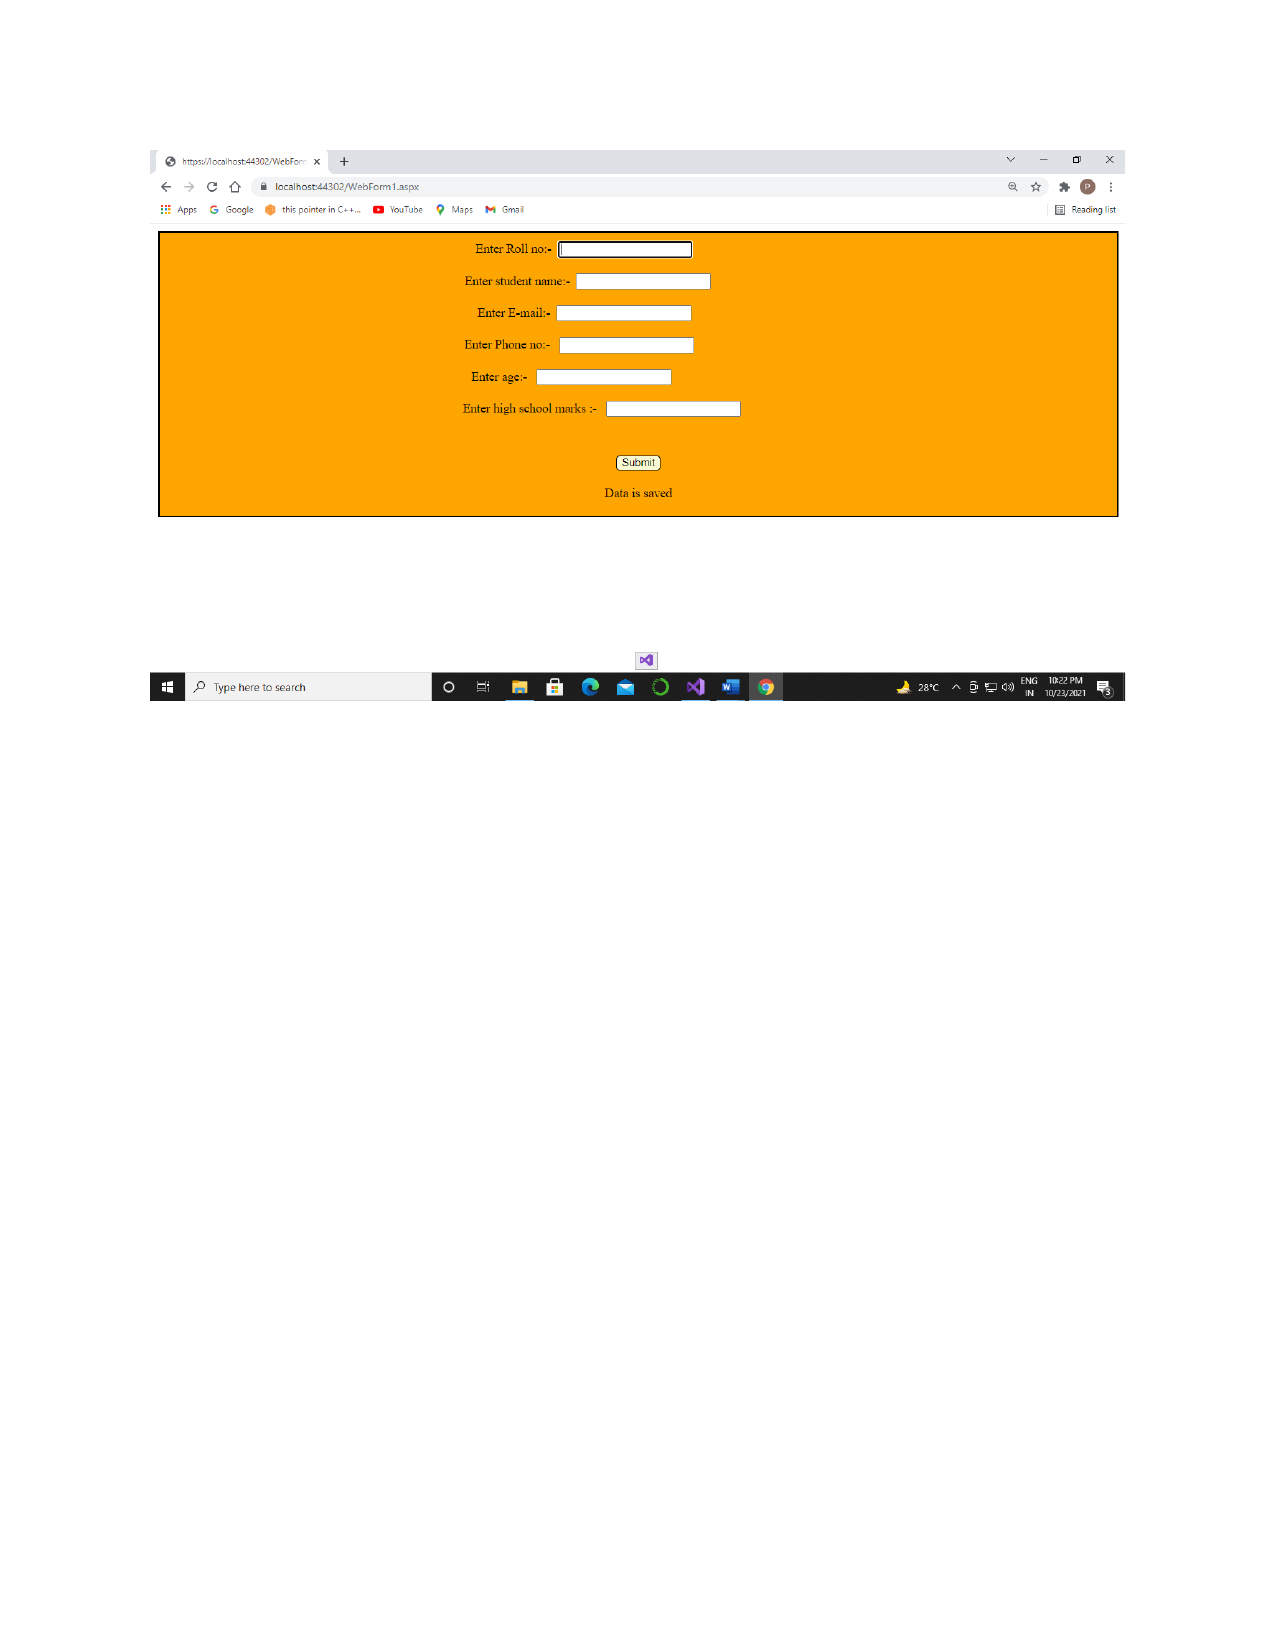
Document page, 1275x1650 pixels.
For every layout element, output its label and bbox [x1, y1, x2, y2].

picture [150, 150, 1125, 701]
